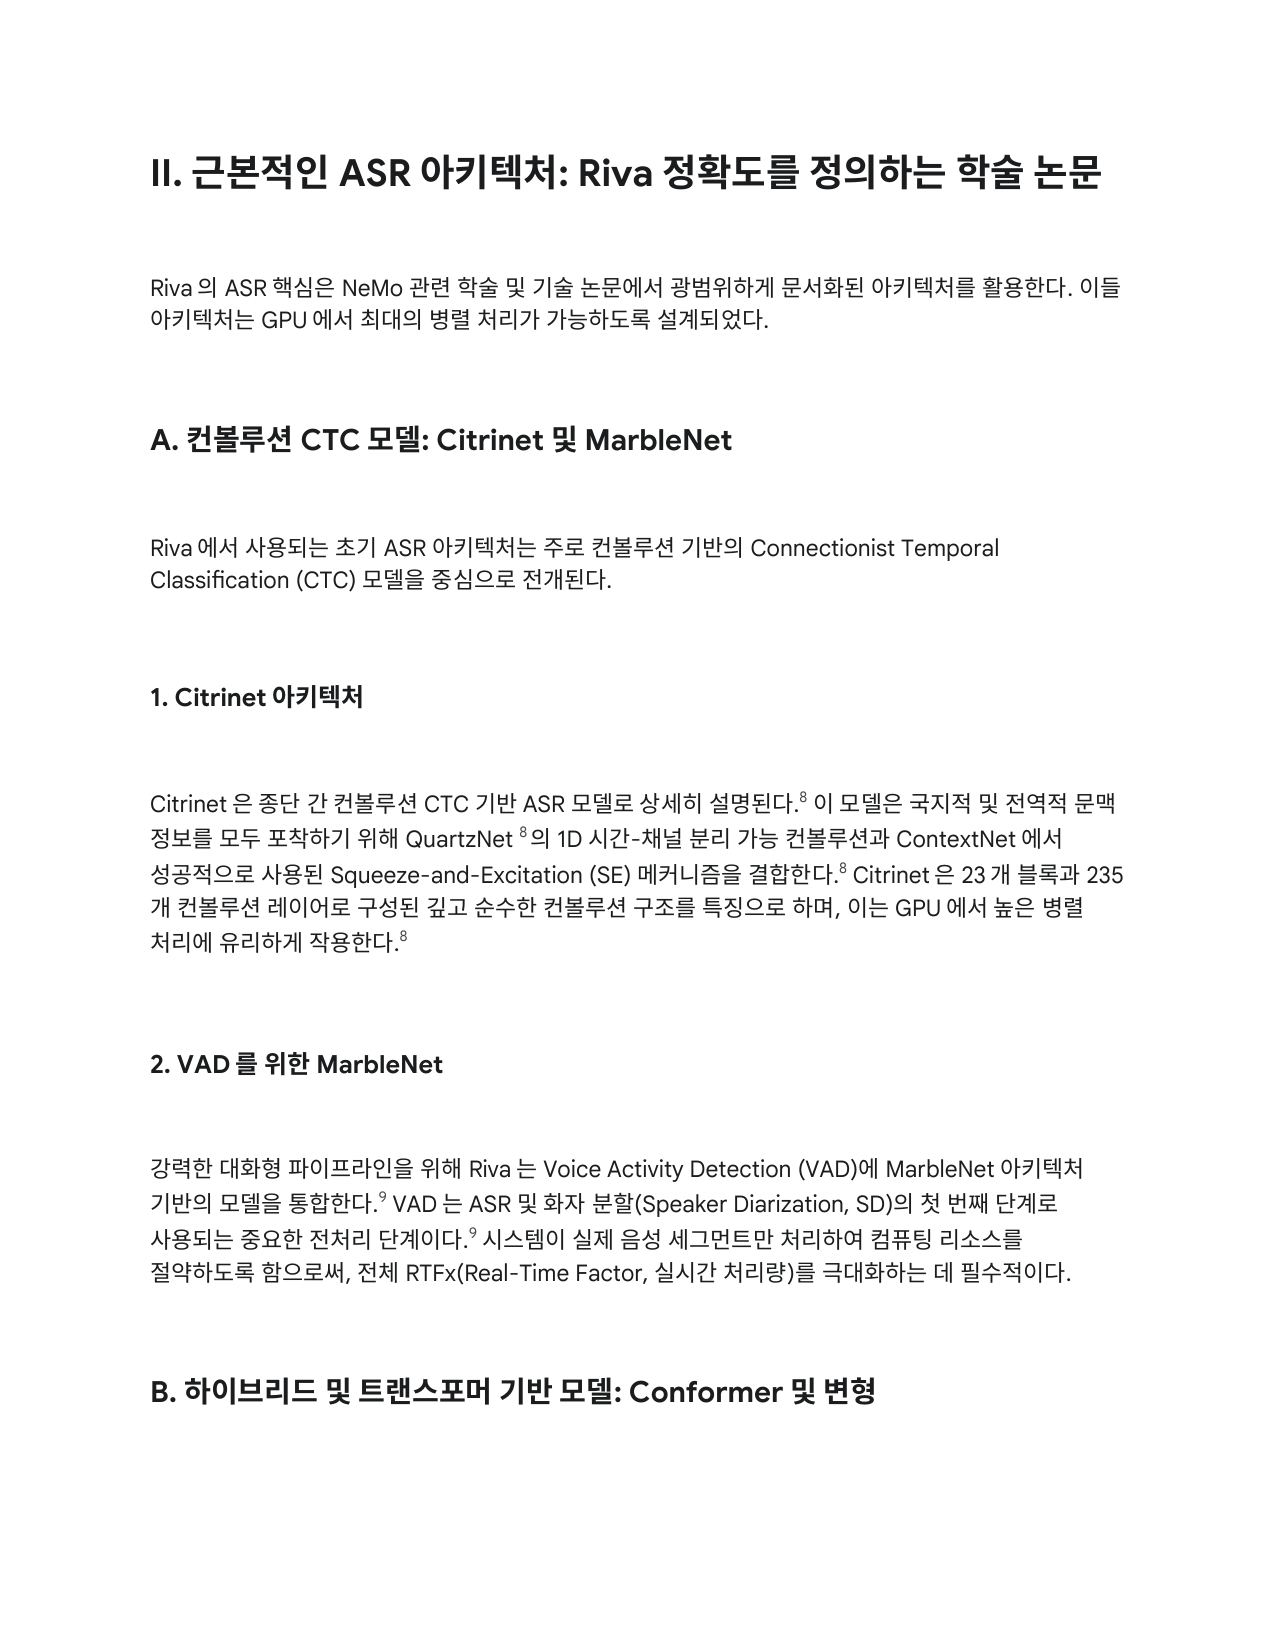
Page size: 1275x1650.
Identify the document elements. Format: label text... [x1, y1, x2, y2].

text Riva의 ASR 핵심은 NeMo 관련 학술 및 기술 논문에서 광범위하게 문서화된 아키텍처를 활용한다. 이들 아키텍처는 GPU에서 최대의 병렬 처리가 가능하도록 설계되었다. [150, 274, 1125, 335]
text Citrinet은 종단 간 컨볼루션 CTC 기반 ASR 모델로 상세히 설명된다.8 이 모델은 국지적 및 전역적 문맥 정보를 모두 포착하기 위해 QuartzNet 8의 1D 시간-채널 분리 가능 컨볼루션과 ContextNet에서 성공적으로 사용된 Squeeze-and-Excitation (SE) 메커니즘을 결합한다.8 Citrinet은 23개 블록과 235개 컨볼루션 레이어로 구성된 깊고 순수한 컨볼루션 구조를 특징으로 하며, 이는 GPU에서 높은 병렬 처리에 유리하게 작용한다.8 [150, 788, 1125, 959]
subtitle A. 컨볼루션 CTC 모델: Citrinet 및 MarbleNet [150, 422, 1125, 458]
text Riva에서 사용되는 초기 ASR 아키텍처는 주로 컨볼루션 기반의 Connectionist Temporal Classification (CTC) 모델을 중심으로 전개된다. [150, 534, 1125, 595]
subtitle 2. VAD를 위한 MarbleNet [150, 1049, 1125, 1081]
text 강력한 대화형 파이프라인을 위해 Riva는 Voice Activity Detection (VAD)에 MarbleNet 아키텍처 기반의 모델을 통합한다.9 VAD는 ASR 및 화자 분할(Speaker Diarization, SD)의 첫 번째 단계로 사용되는 중요한 전처리 단계이다.9 시스템이 실제 음성 세그먼트만 처리하여 컴퓨팅 리소스를 절약하도록 함으로써, 전체 RTFx(Real-Time Factor, 실시간 처리량)를 극대화하는 데 필수적이다. [150, 1155, 1125, 1288]
subtitle 1. Citrinet 아키텍처 [150, 682, 1125, 713]
subtitle B. 하이브리드 및 트랜스포머 기반 모델: Conformer 및 변형 [150, 1375, 1125, 1411]
subtitle II. 근본적인 ASR 아키텍처: Riva 정확도를 정의하는 학술 논문 [150, 150, 1125, 197]
